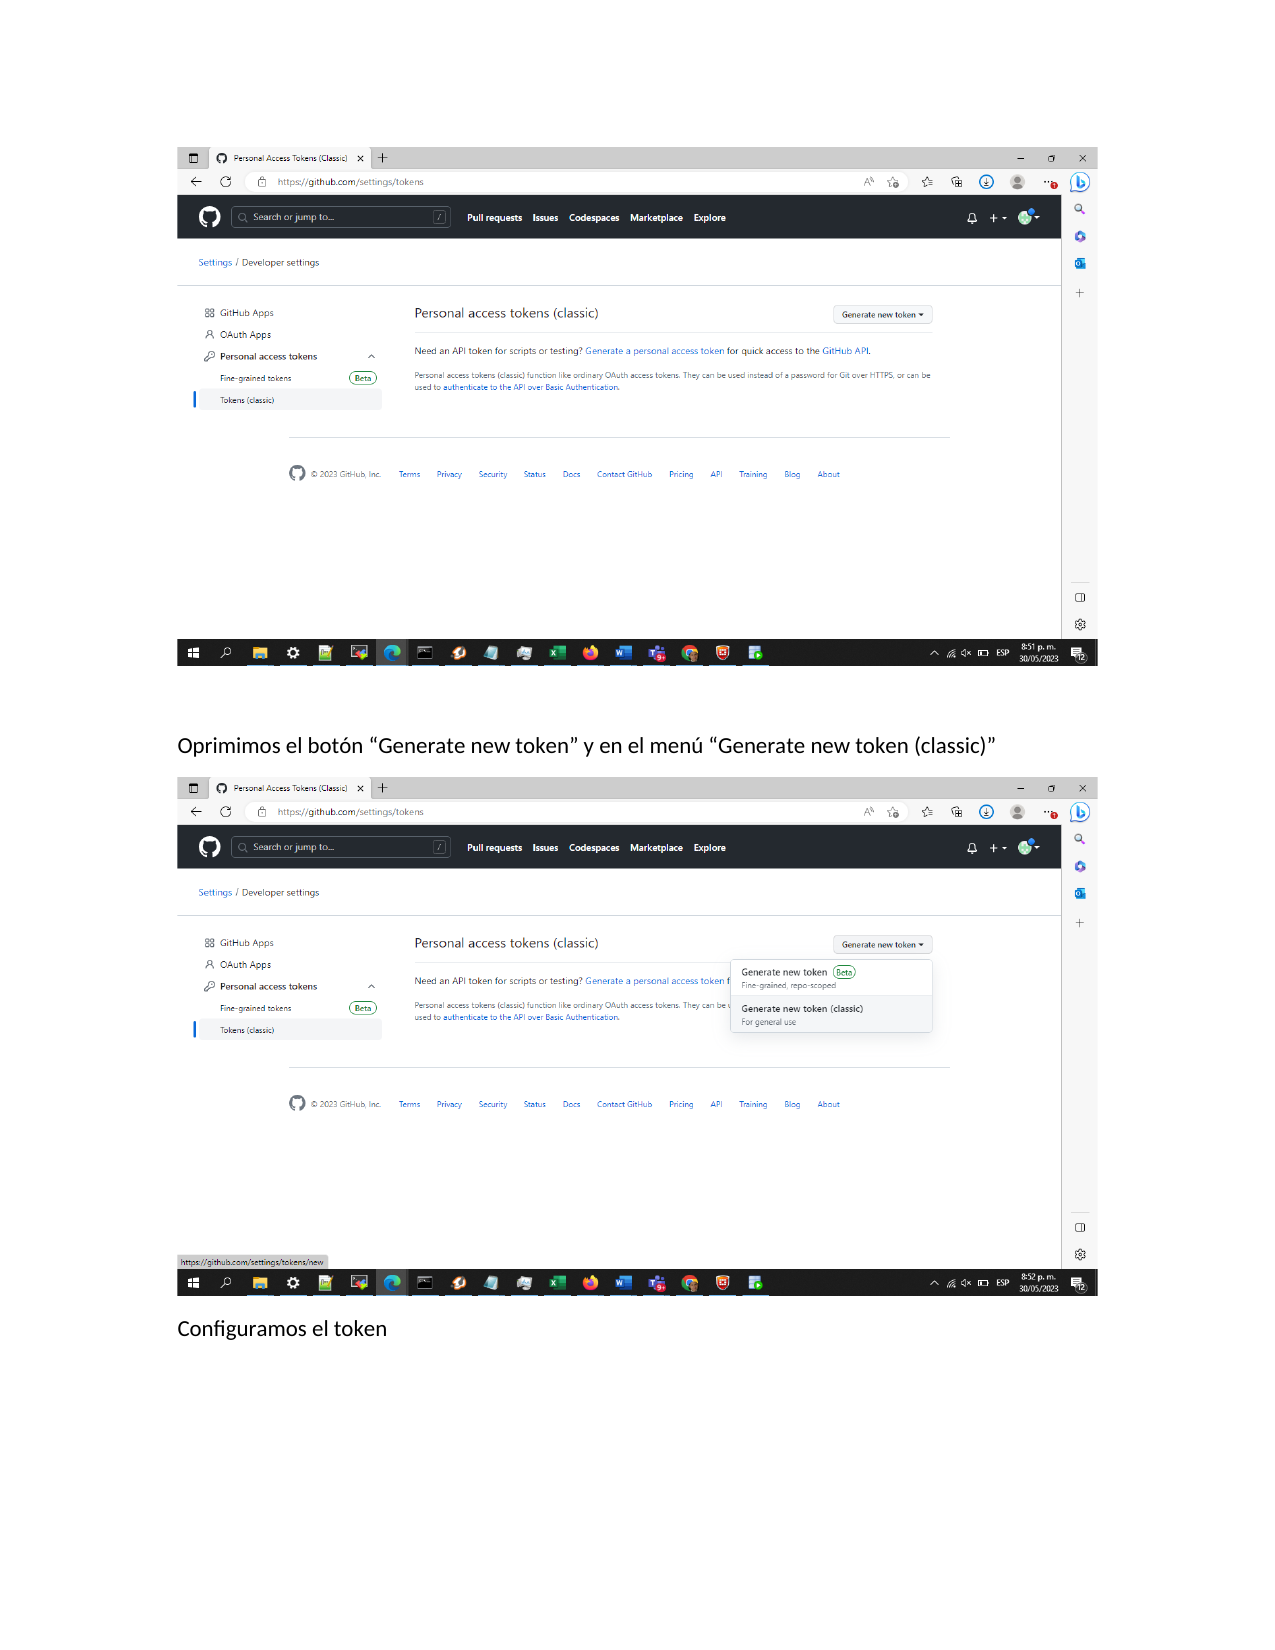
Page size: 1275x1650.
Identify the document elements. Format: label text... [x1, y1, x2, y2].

picture [177, 147, 1098, 666]
picture [177, 777, 1098, 1296]
text Oprimimos el botón “Generate new token” y en el menú “Generate new token (classic)” [177, 731, 1098, 759]
text Configuramos el token [177, 1314, 1098, 1342]
